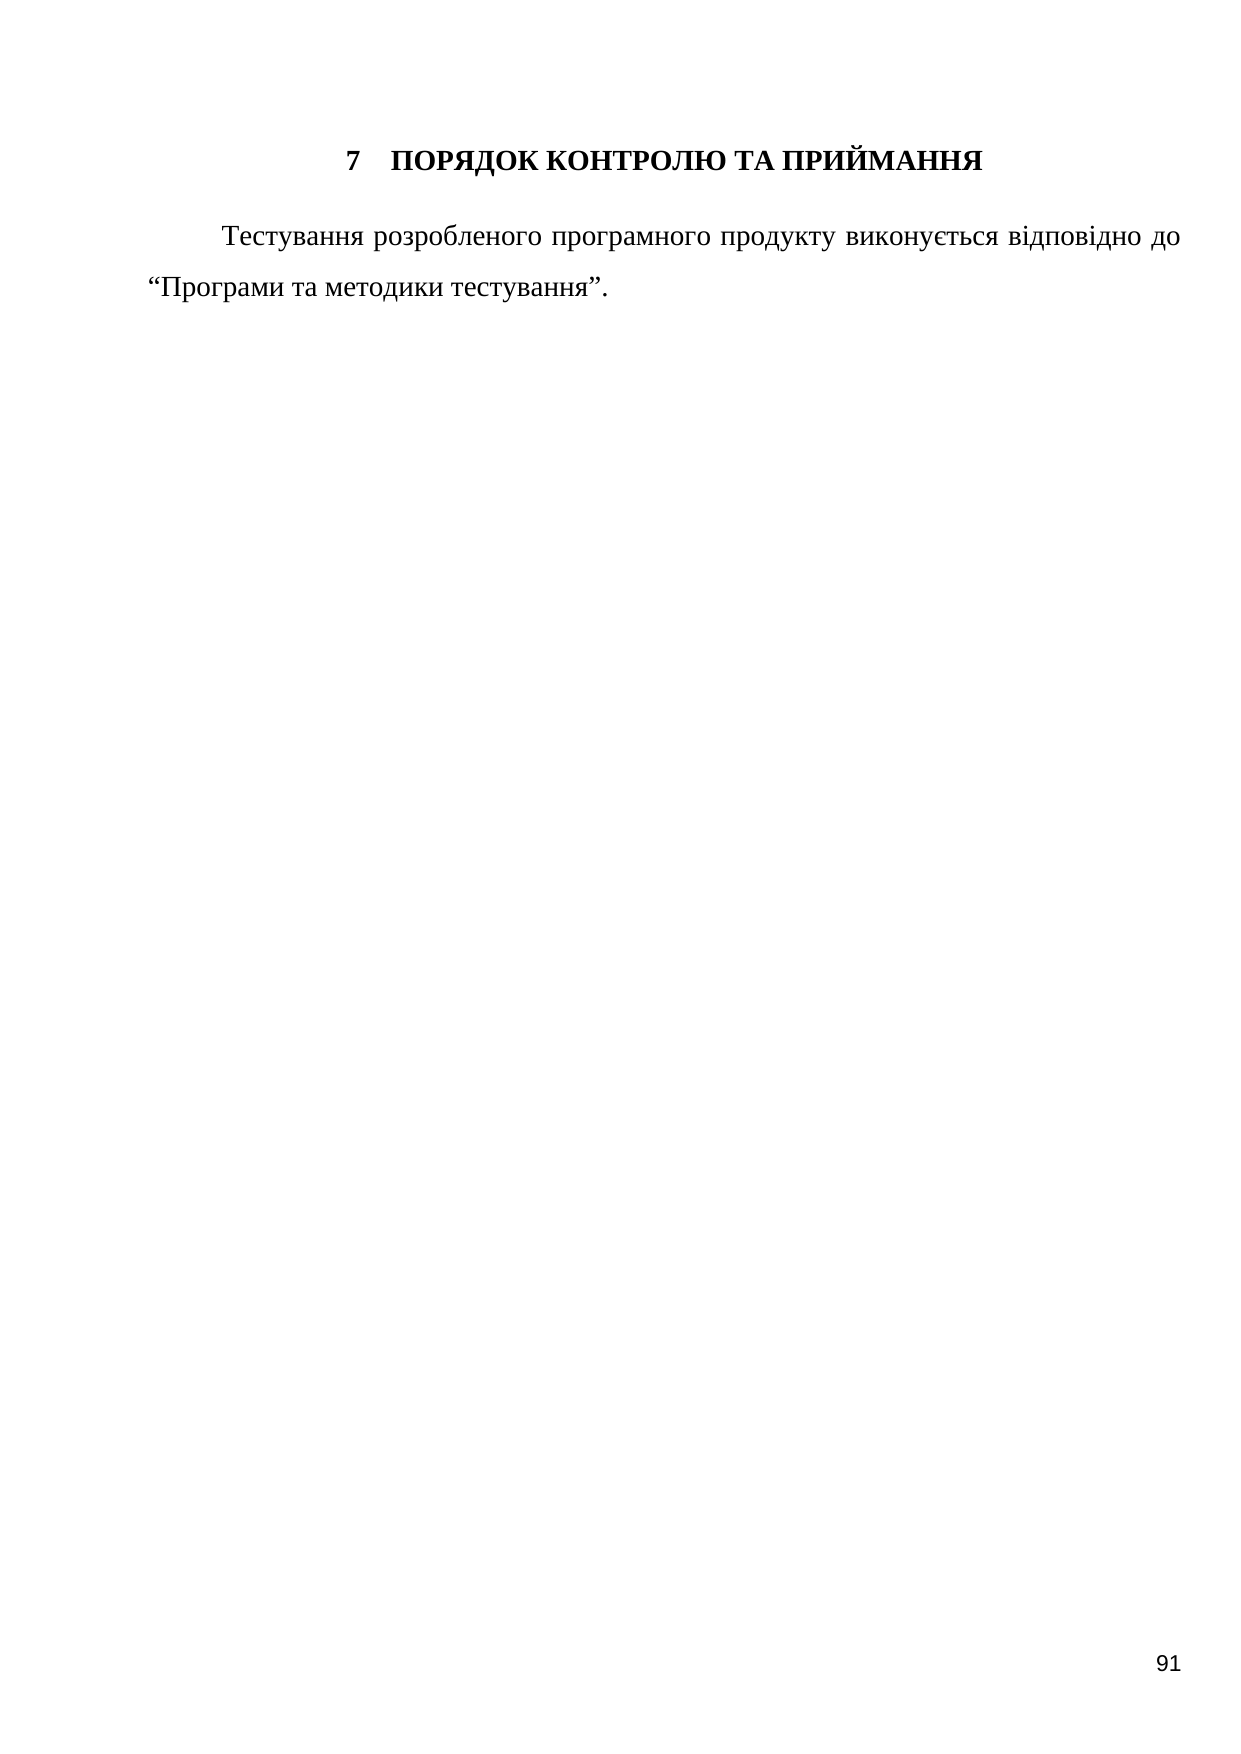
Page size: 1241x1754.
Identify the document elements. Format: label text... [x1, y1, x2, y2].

text Тестування розробленого програмного продукту виконується відповідно до “Програми та методики тестування”. [148, 218, 1181, 302]
subtitle ПОРЯДОК КОНТРОЛЮ ТА ПРИЙМАННЯ [148, 143, 1181, 177]
